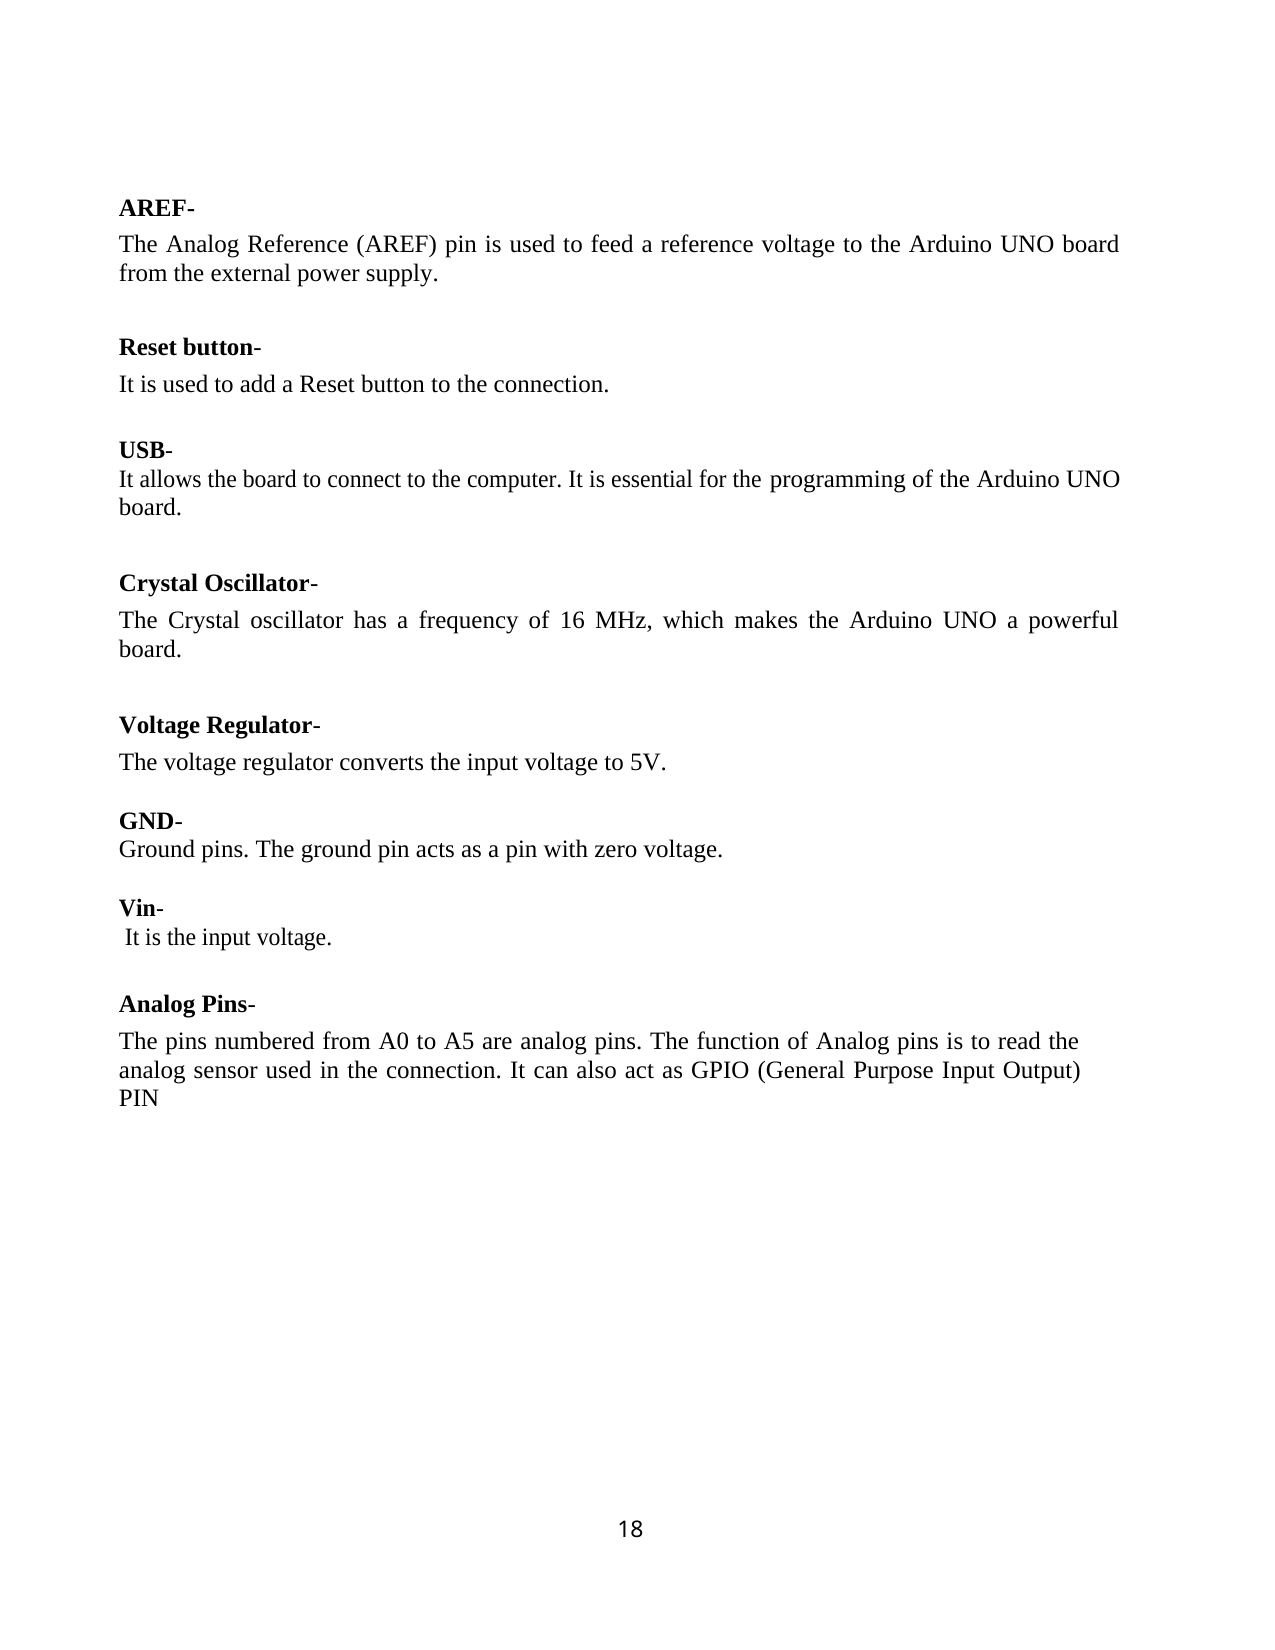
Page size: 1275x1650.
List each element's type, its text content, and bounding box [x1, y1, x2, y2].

text The Crystal oscillator has a frequency of 16 MHz, which makes the Arduino UNO a powerful board. [119, 605, 1121, 663]
text The voltage regulator converts the input voltage to 5V. [119, 747, 1121, 776]
text It allows the board to connect to the computer. It is essential for the programming of the Arduino UNO board. [119, 464, 1121, 521]
text Crystal Oscillator- [119, 568, 1121, 596]
text Vin- [119, 893, 1121, 922]
text AREF- [119, 193, 1121, 221]
text USB- [119, 435, 1121, 464]
text The pins numbered from A0 to A5 are analog pins. The function of Analog pins is to read the analog sensor used in the connection. It can also act as GPIO (General Purpose Input Output) PIN [119, 1026, 1081, 1112]
text Reset button- [119, 332, 1121, 361]
text The Analog Reference (AREF) pin is used to feed a reference voltage to the Arduino UNO board from the external power supply. [119, 229, 1121, 287]
text It is the input voltage. [119, 922, 1121, 950]
text GND- [119, 806, 1121, 834]
text Voltage Regulator- [119, 710, 1121, 738]
text Analog Pins- [119, 989, 1081, 1017]
text It is used to add a Reset button to the connection. [119, 369, 1121, 398]
text Ground pins. The ground pin acts as a pin with zero voltage. [119, 834, 1121, 863]
